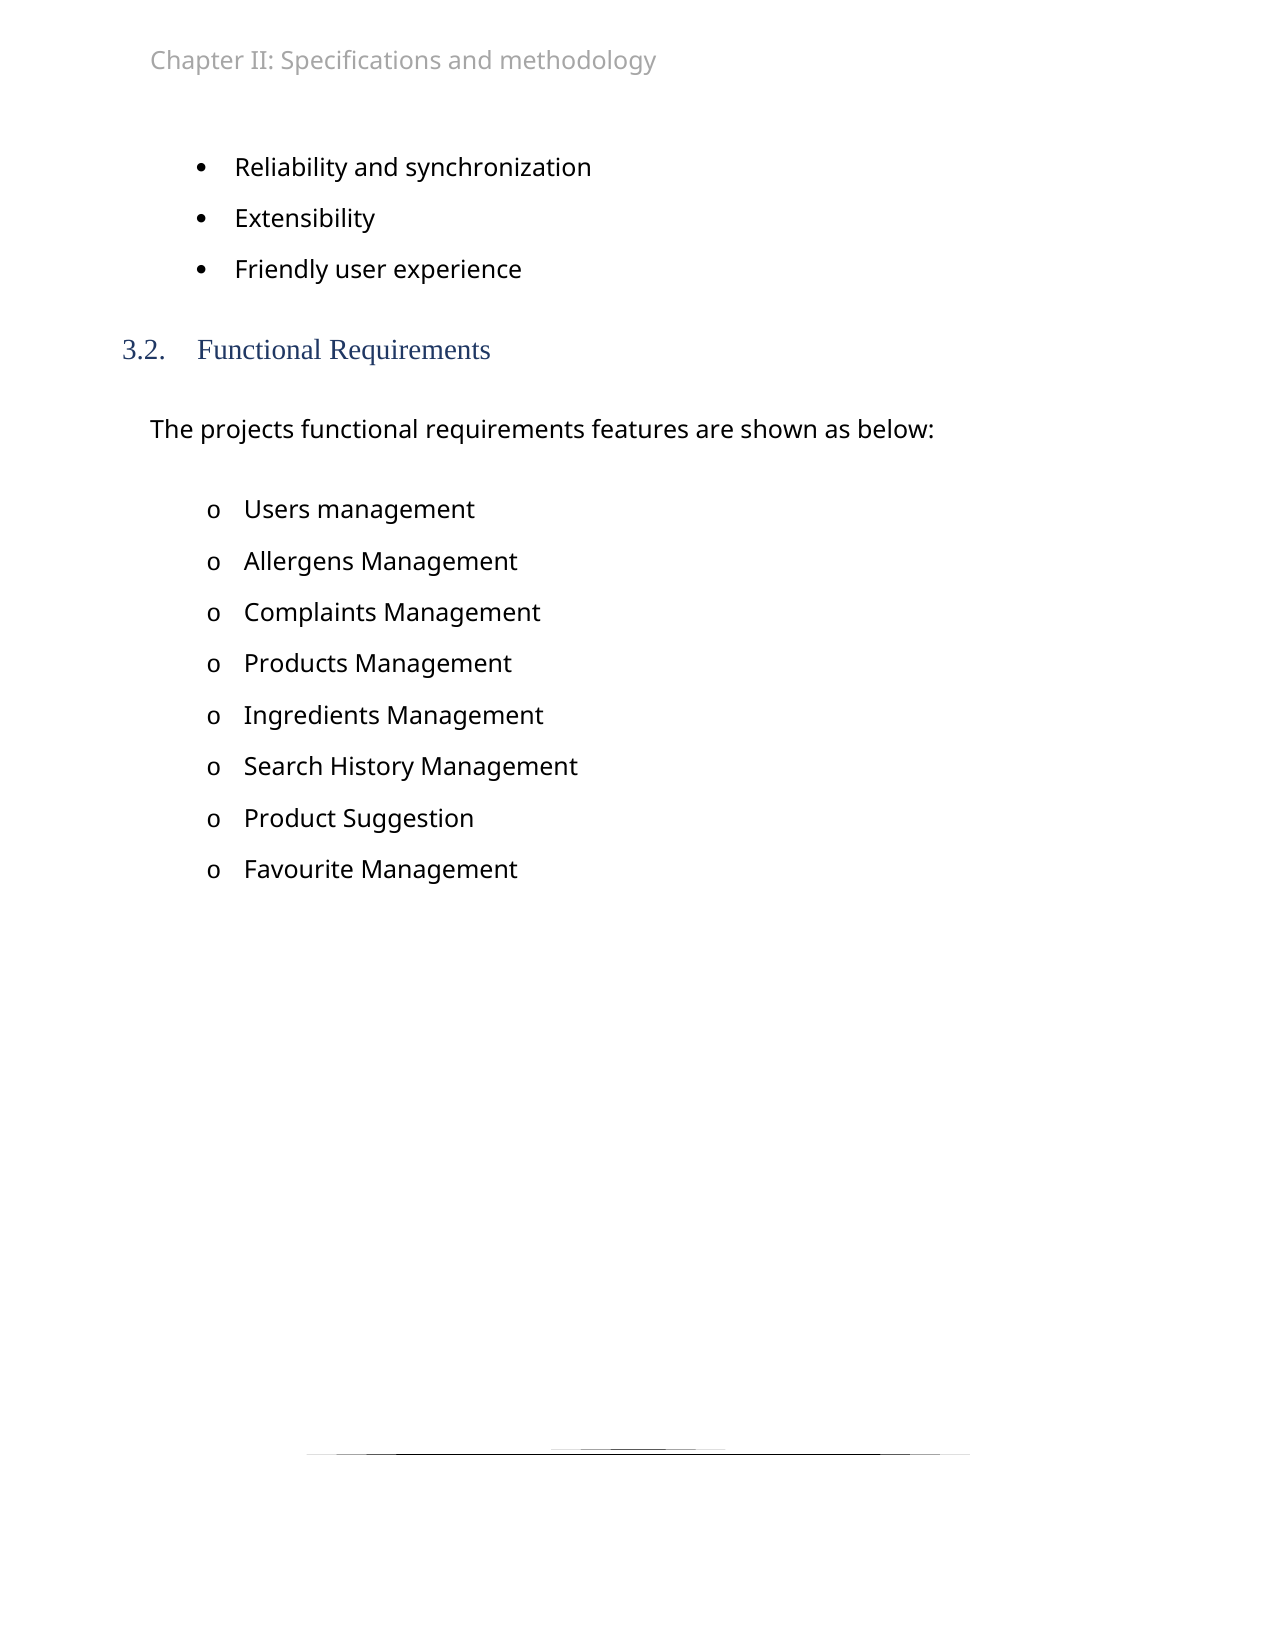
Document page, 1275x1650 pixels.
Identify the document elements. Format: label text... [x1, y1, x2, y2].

list Extensibility [197, 201, 1125, 235]
list Users management [206, 492, 1125, 526]
list Reliability and synchronization [197, 150, 1125, 184]
list Friendly user experience [197, 252, 1125, 286]
list Search History Management [206, 749, 1125, 783]
subtitle Functional Requirements [122, 332, 1125, 366]
list Allergens Management [206, 543, 1125, 578]
list Favourite Management [206, 852, 1125, 886]
list Ingredients Management [206, 697, 1125, 732]
list Product Suggestion [206, 800, 1125, 834]
list Complaints Management [206, 595, 1125, 629]
list Products Management [206, 646, 1125, 680]
text The projects functional requirements features are shown as below: [150, 412, 1125, 446]
